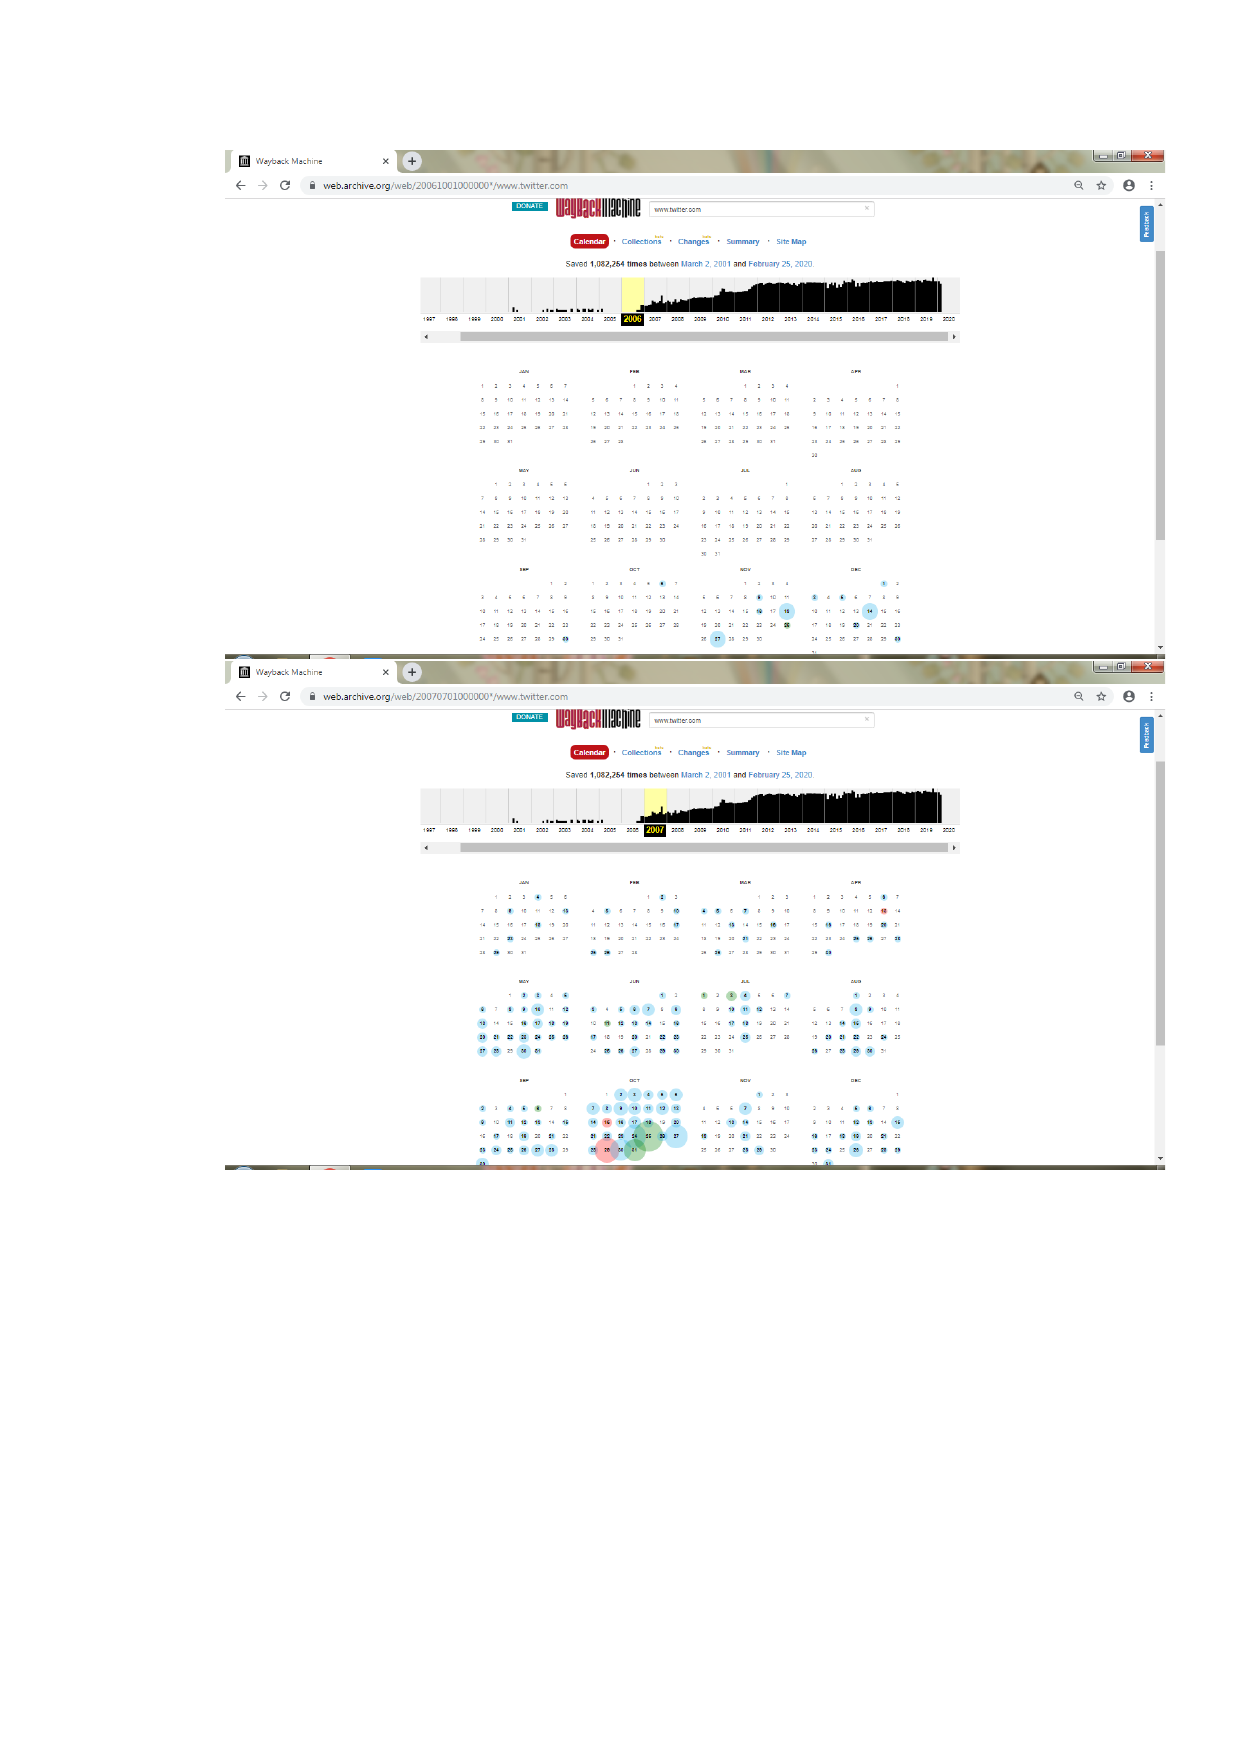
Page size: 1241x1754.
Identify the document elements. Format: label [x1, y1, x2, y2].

picture [225, 661, 1166, 1170]
picture [225, 150, 1166, 659]
